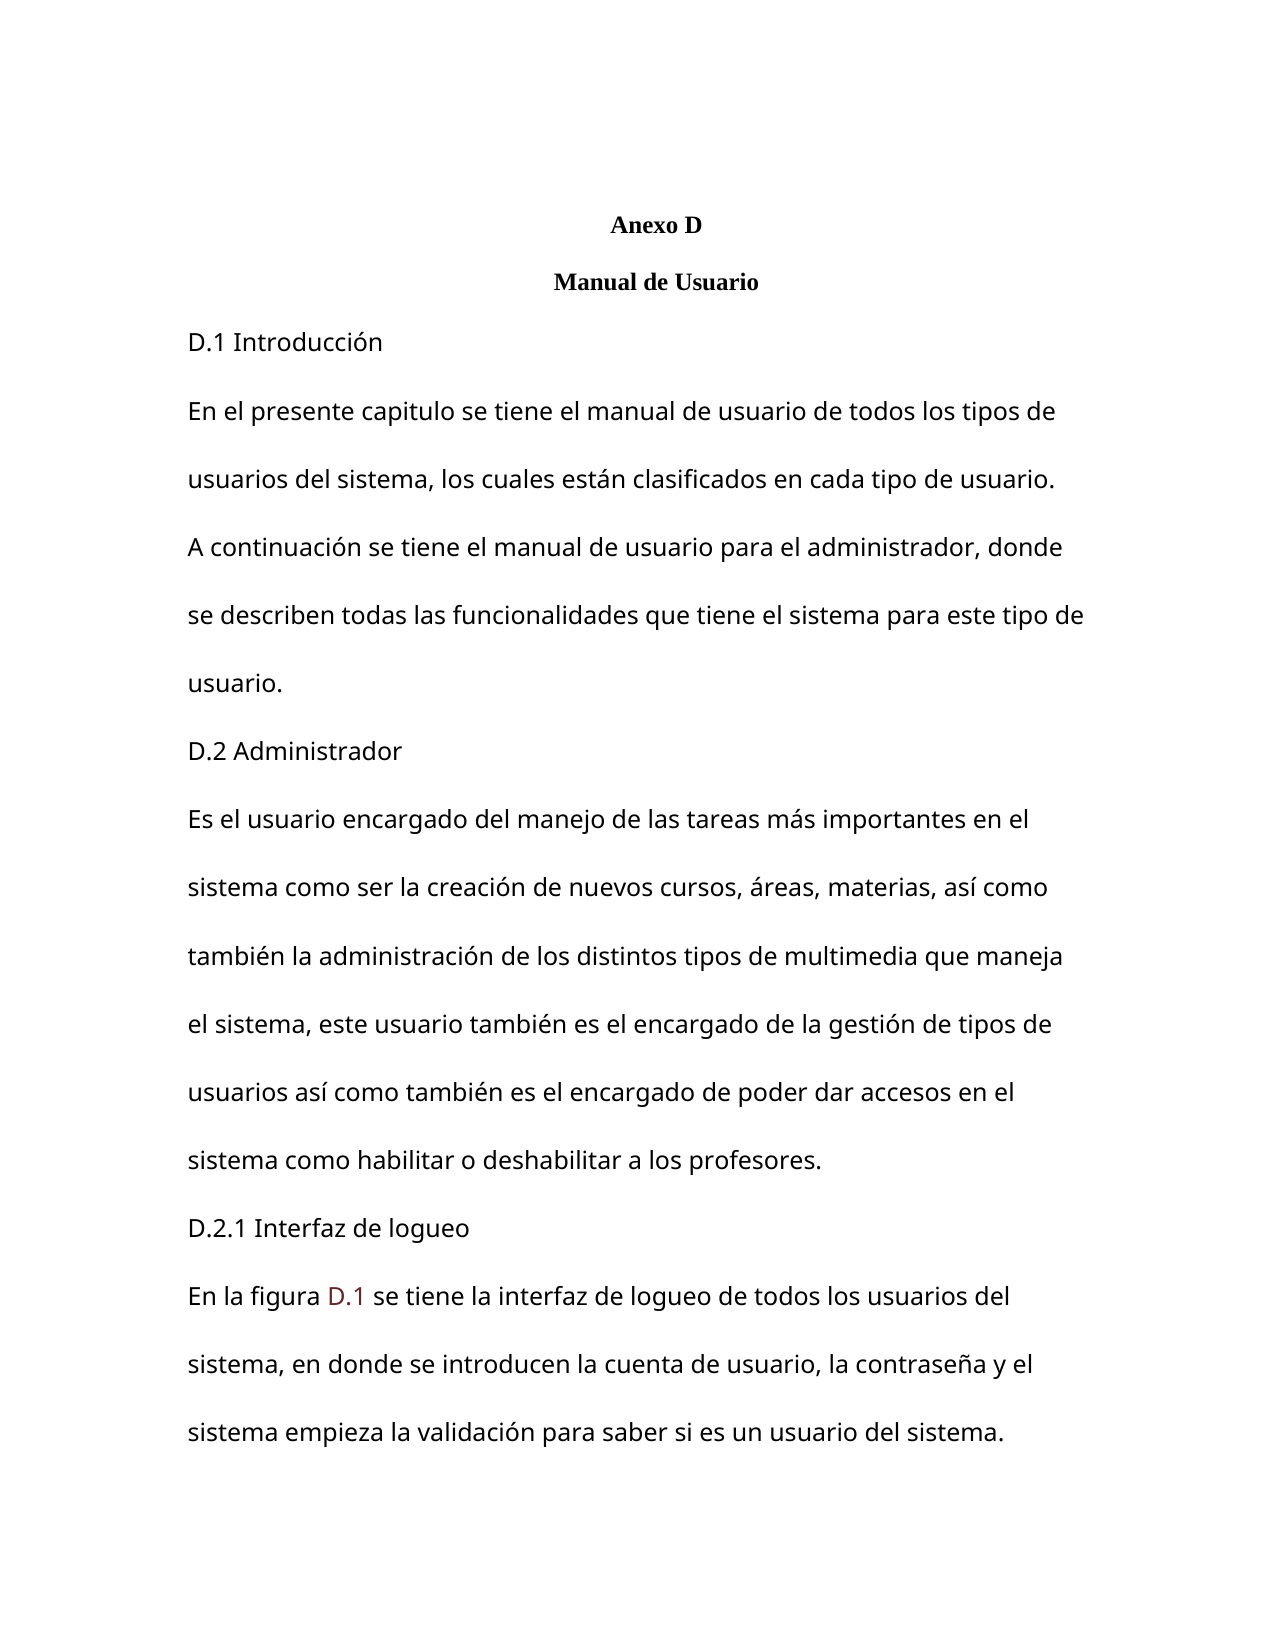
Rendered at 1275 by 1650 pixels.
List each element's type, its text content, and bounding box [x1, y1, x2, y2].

text D.2 Administrador [187, 734, 1087, 768]
text En la figura D.1 se tiene la interfaz de logueo de todos los usuarios del sistema, en donde se introducen la cuenta de usuario, la contraseña y el sistema empieza la validación para saber si es un usuario del sistema. [187, 1279, 1087, 1449]
text Es el usuario encargado del manejo de las tareas más importantes en el sistema como ser la creación de nuevos cursos, áreas, materias, así como también la administración de los distintos tipos de multimedia que maneja el sistema, este usuario también es el encargado de la gestión de tipos de usuarios así como también es el encargado de poder dar accesos en el sistema como habilitar o deshabilitar a los profesores. [187, 802, 1087, 1177]
text A continuación se tiene el manual de usuario para el administrador, donde se describen todas las funcionalidades que tiene el sistema para este tipo de usuario. [187, 529, 1087, 700]
subtitle Manual de Usuario [225, 267, 1087, 296]
text D.1 Introducción [187, 325, 1087, 359]
text D.2.1 Interfaz de logueo [187, 1211, 1087, 1245]
subtitle Anexo D [225, 210, 1087, 239]
text En el presente capitulo se tiene el manual de usuario de todos los tipos de usuarios del sistema, los cuales están clasificados en cada tipo de usuario. [187, 393, 1087, 495]
